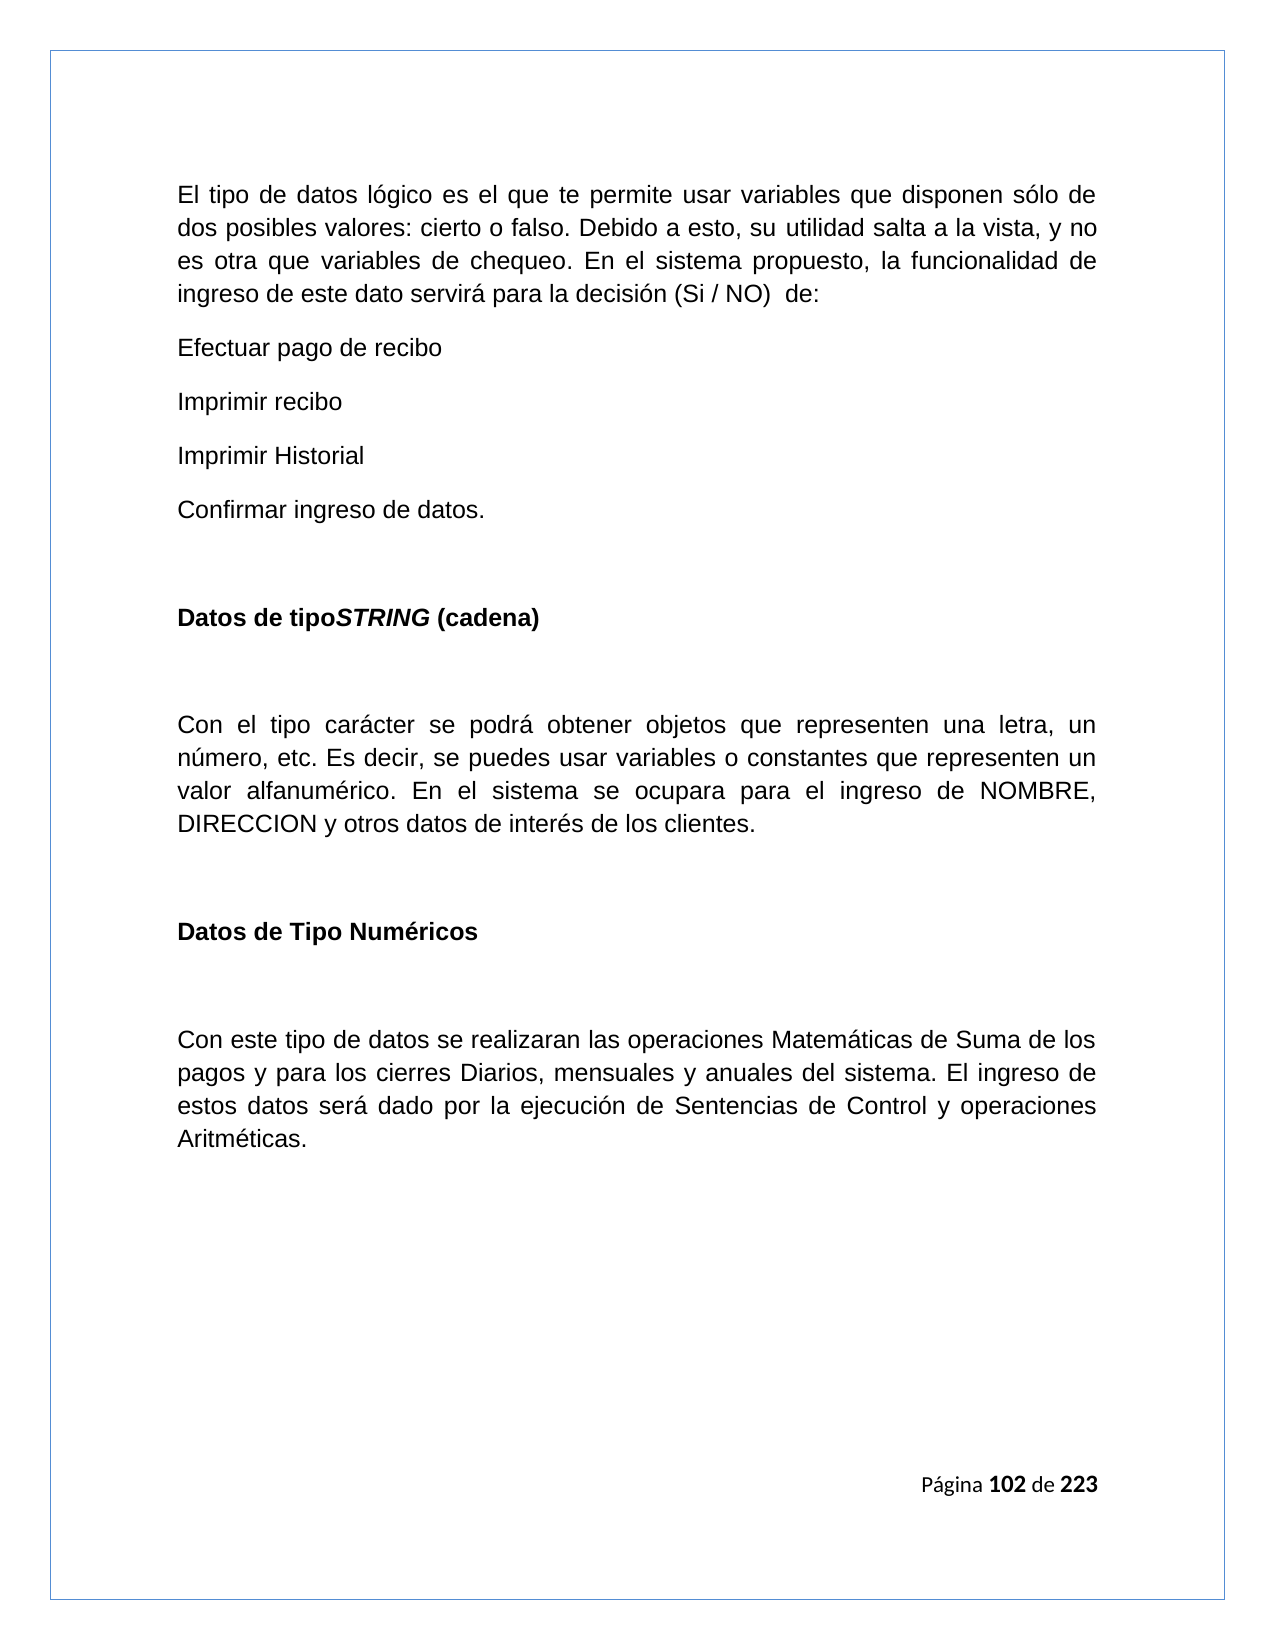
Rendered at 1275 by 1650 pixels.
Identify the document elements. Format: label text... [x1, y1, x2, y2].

text Con el tipo carácter se podrá obtener objetos que representen una letra, un número, etc. Es decir, se puedes usar variables o constantes que representen un valor alfanumérico. En el sistema se ocupara para el ingreso de NOMBRE, DIRECCION y otros datos de interés de los clientes. [177, 710, 1098, 838]
text Imprimir Historial [177, 441, 1098, 470]
text Datos de tipoSTRING (cadena) [177, 602, 1098, 631]
text Datos de Tipo Numéricos [177, 917, 1098, 946]
text Imprimir recibo [177, 387, 1098, 416]
text Confirmar ingreso de datos. [177, 495, 1098, 523]
text El tipo de datos lógico es el que te permite usar variables que disponen sólo de dos posibles valores: cierto o falso. Debido a esto, su utilidad salta a la vista, y no es otra que variables de chequeo. En el sistema propuesto, la funcionalidad de ingreso de este dato servirá para la decisión (Si / NO) de: [177, 180, 1098, 308]
text Con este tipo de datos se realizaran las operaciones Matemáticas de Suma de los pagos y para los cierres Diarios, mensuales y anuales del sistema. El ingreso de estos datos será dado por la ejecución de Sentencias de Control y operaciones Aritméticas. [177, 1025, 1098, 1152]
text Efectuar pago de recibo [177, 333, 1098, 362]
